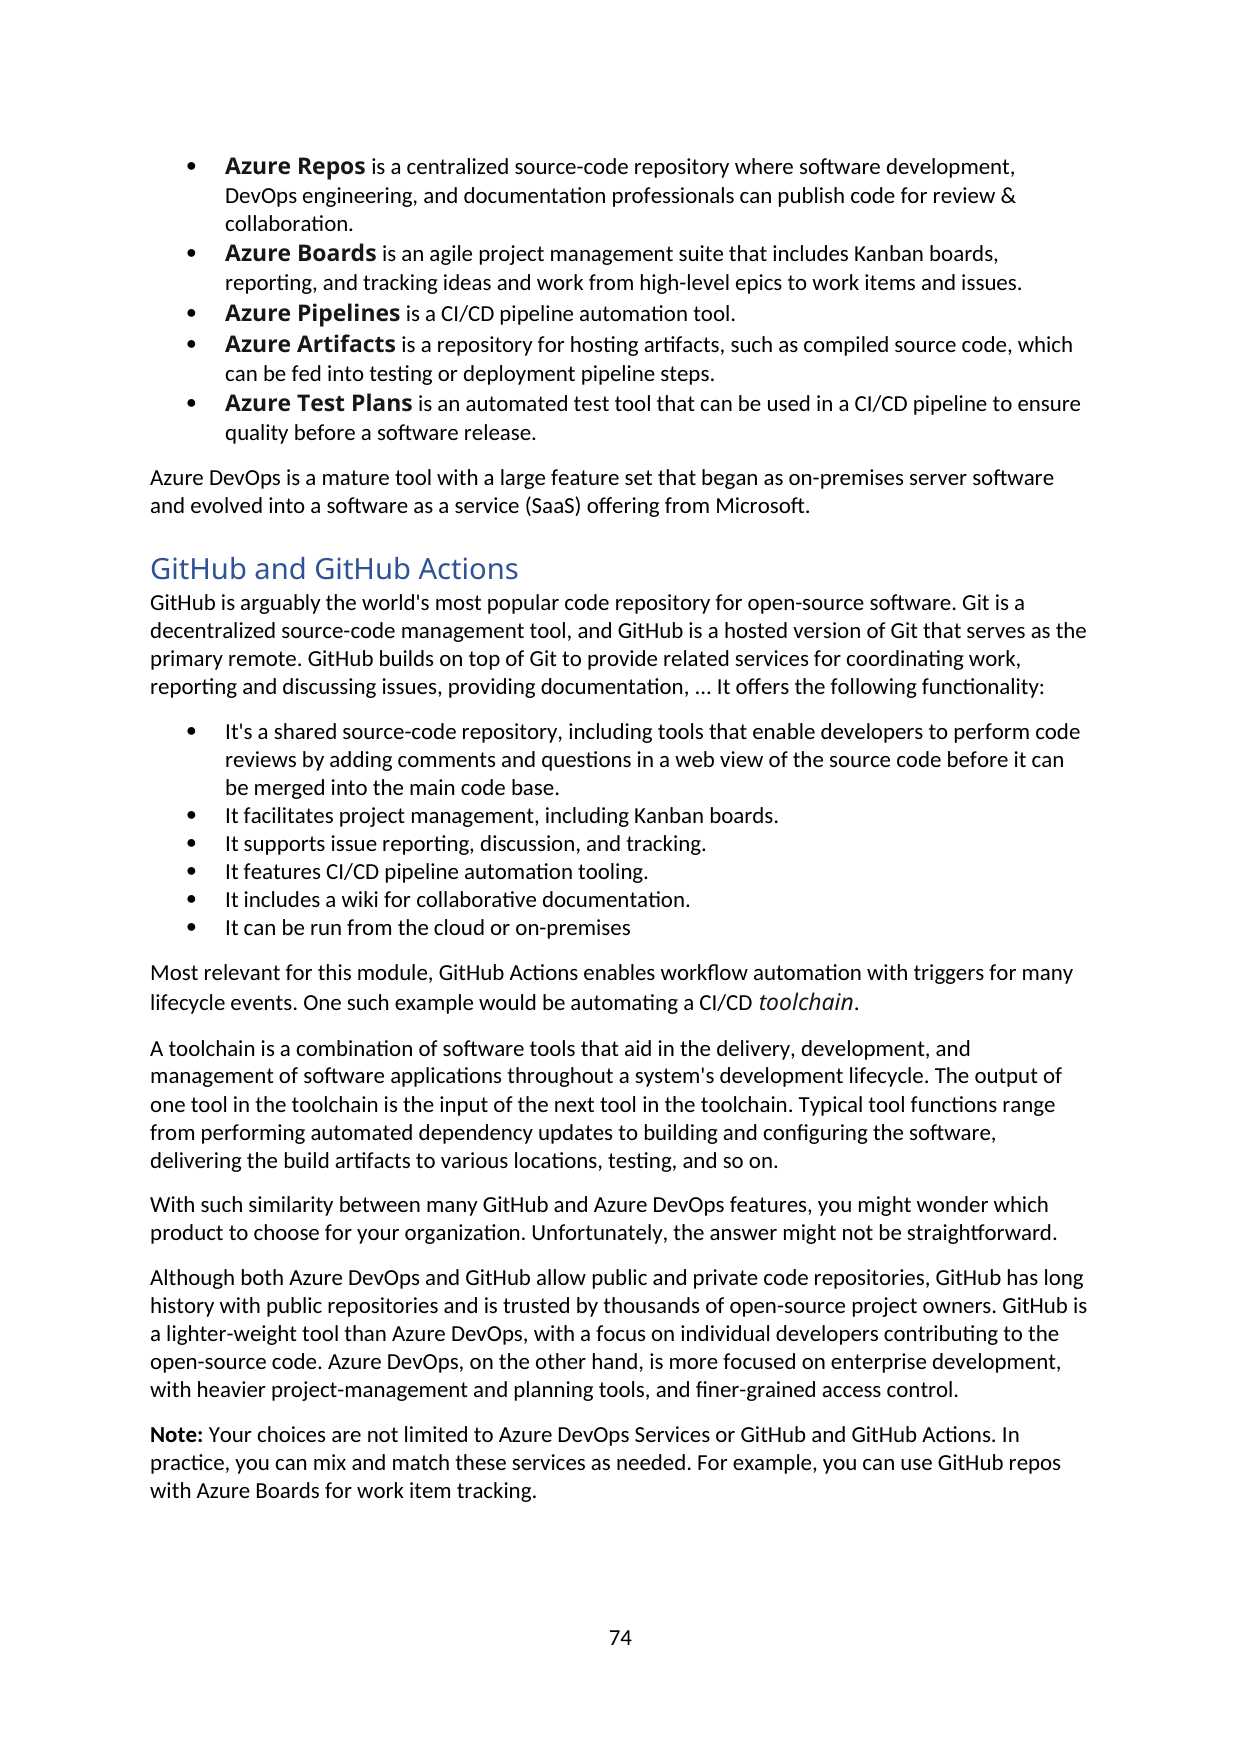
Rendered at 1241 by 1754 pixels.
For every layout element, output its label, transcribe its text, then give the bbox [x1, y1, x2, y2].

text Although both Azure DevOps and GitHub allow public and private code repositories, GitHub has long history with public repositories and is trusted by thousands of open-source project owners. GitHub is a lighter-weight tool than Azure DevOps, with a focus on individual developers contributing to the open-source code. Azure DevOps, on the other hand, is more focused on enterprise development, with heavier project-management and planning tools, and finer-grained access control. [150, 1263, 1090, 1403]
text GitHub is arguably the world's most popular code repository for open-source software. Git is a decentralized source-code management tool, and GitHub is a hosted version of Git that serves as the primary remote. GitHub builds on top of Git to provide related services for coordinating work, reporting and discussing issues, providing documentation, ... It offers the following functionality: [150, 588, 1090, 700]
list It facilitates project management, including Kanban boards. [187, 801, 1090, 829]
list It's a shared source-code repository, including tools that enable developers to perform code reviews by adding comments and questions in a web view of the source code before it can be merged into the main code base. [187, 717, 1090, 801]
text Note: Your choices are not limited to Azure DevOps Services or GitHub and GitHub Actions. In practice, you can mix and match these services as needed. For example, you can use GitHub repos with Azure Boards for work item tracking. [150, 1420, 1090, 1504]
list It supports issue reporting, discussion, and tracking. [187, 829, 1090, 857]
list Azure Artifacts is a repository for hosting artifacts, such as compiled source code, which can be fed into testing or deployment pipeline steps. [187, 328, 1090, 387]
text A toolchain is a combination of software tools that aid in the delivery, development, and management of software applications throughout a system's development lifecycle. The output of one tool in the toolchain is the input of the next tool in the toolchain. Typical tool functions range from performing automated dependency updates to building and configuring the software, delivering the build artifacts to various locations, testing, and so on. [150, 1034, 1090, 1174]
list Azure Repos is a centralized source-code repository where software development, DevOps engineering, and documentation professionals can publish code for review & collaboration. [187, 150, 1090, 237]
text With such similarity between many GitHub and Azure DevOps features, you might wonder which product to choose for your organization. Unfortunately, the answer might not be straightforward. [150, 1190, 1090, 1246]
list It includes a wiki for collaborative documentation. [187, 885, 1090, 913]
list Azure Pipelines is a CI/CD pipeline automation tool. [187, 297, 1090, 328]
text Azure DevOps is a mature tool with a large feature set that began as on-premises server software and evolved into a software as a service (SaaS) offering from Microsoft. [150, 463, 1090, 519]
list It can be run from the cloud or on-premises [187, 913, 1090, 941]
text Most relevant for this module, GitHub Actions enables workflow automation with triggers for many lifecycle events. One such example would be automating a CI/CD toolchain. [150, 958, 1090, 1017]
list Azure Boards is an agile project management suite that includes Kanban boards, reporting, and tracking ideas and work from high-level epics to work items and issues. [187, 237, 1090, 297]
subtitle GitHub and GitHub Actions [150, 548, 1090, 588]
list Azure Test Plans is an automated test tool that can be used in a CI/CD pipeline to ensure quality before a software release. [187, 387, 1090, 446]
list It features CI/CD pipeline automation tooling. [187, 857, 1090, 885]
